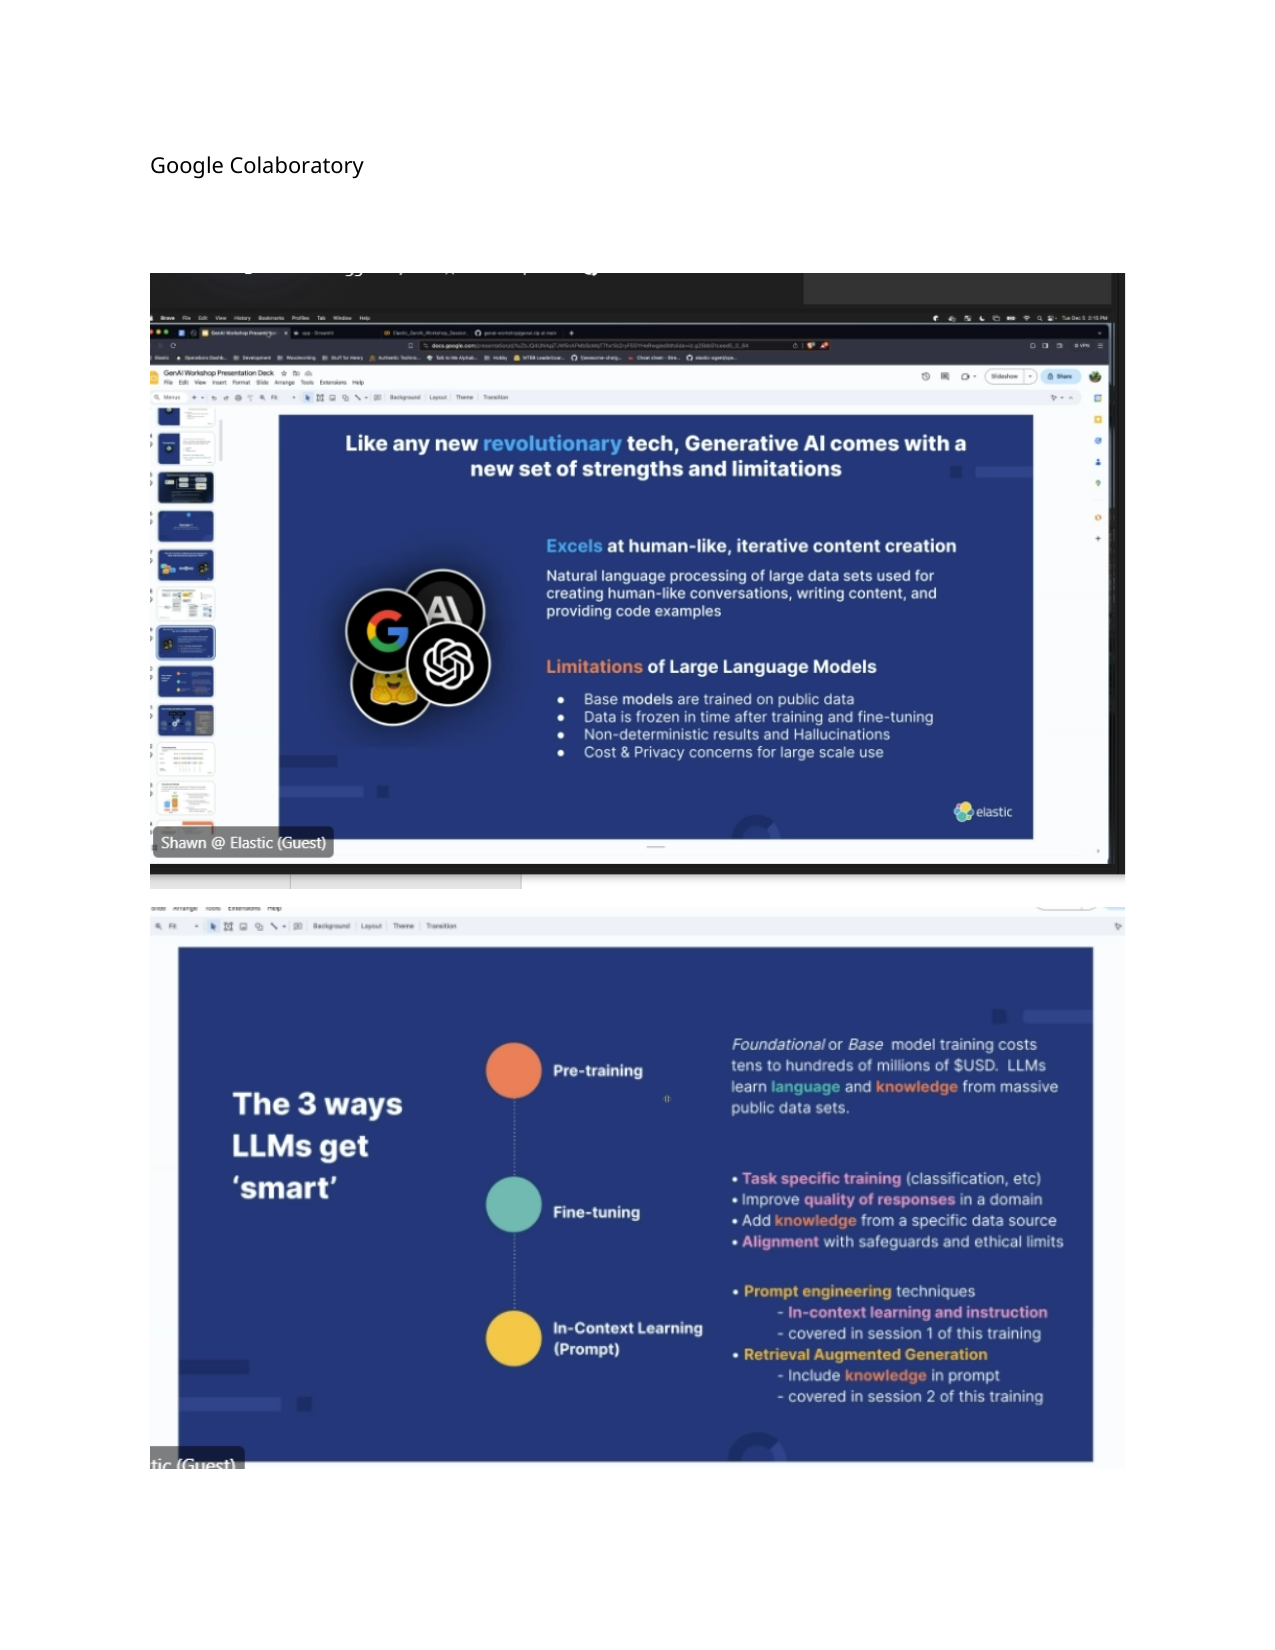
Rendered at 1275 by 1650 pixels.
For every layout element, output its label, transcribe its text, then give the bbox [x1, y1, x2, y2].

picture [150, 273, 1125, 889]
picture [150, 907, 1125, 1469]
text Google Colaboratory [150, 150, 1125, 180]
